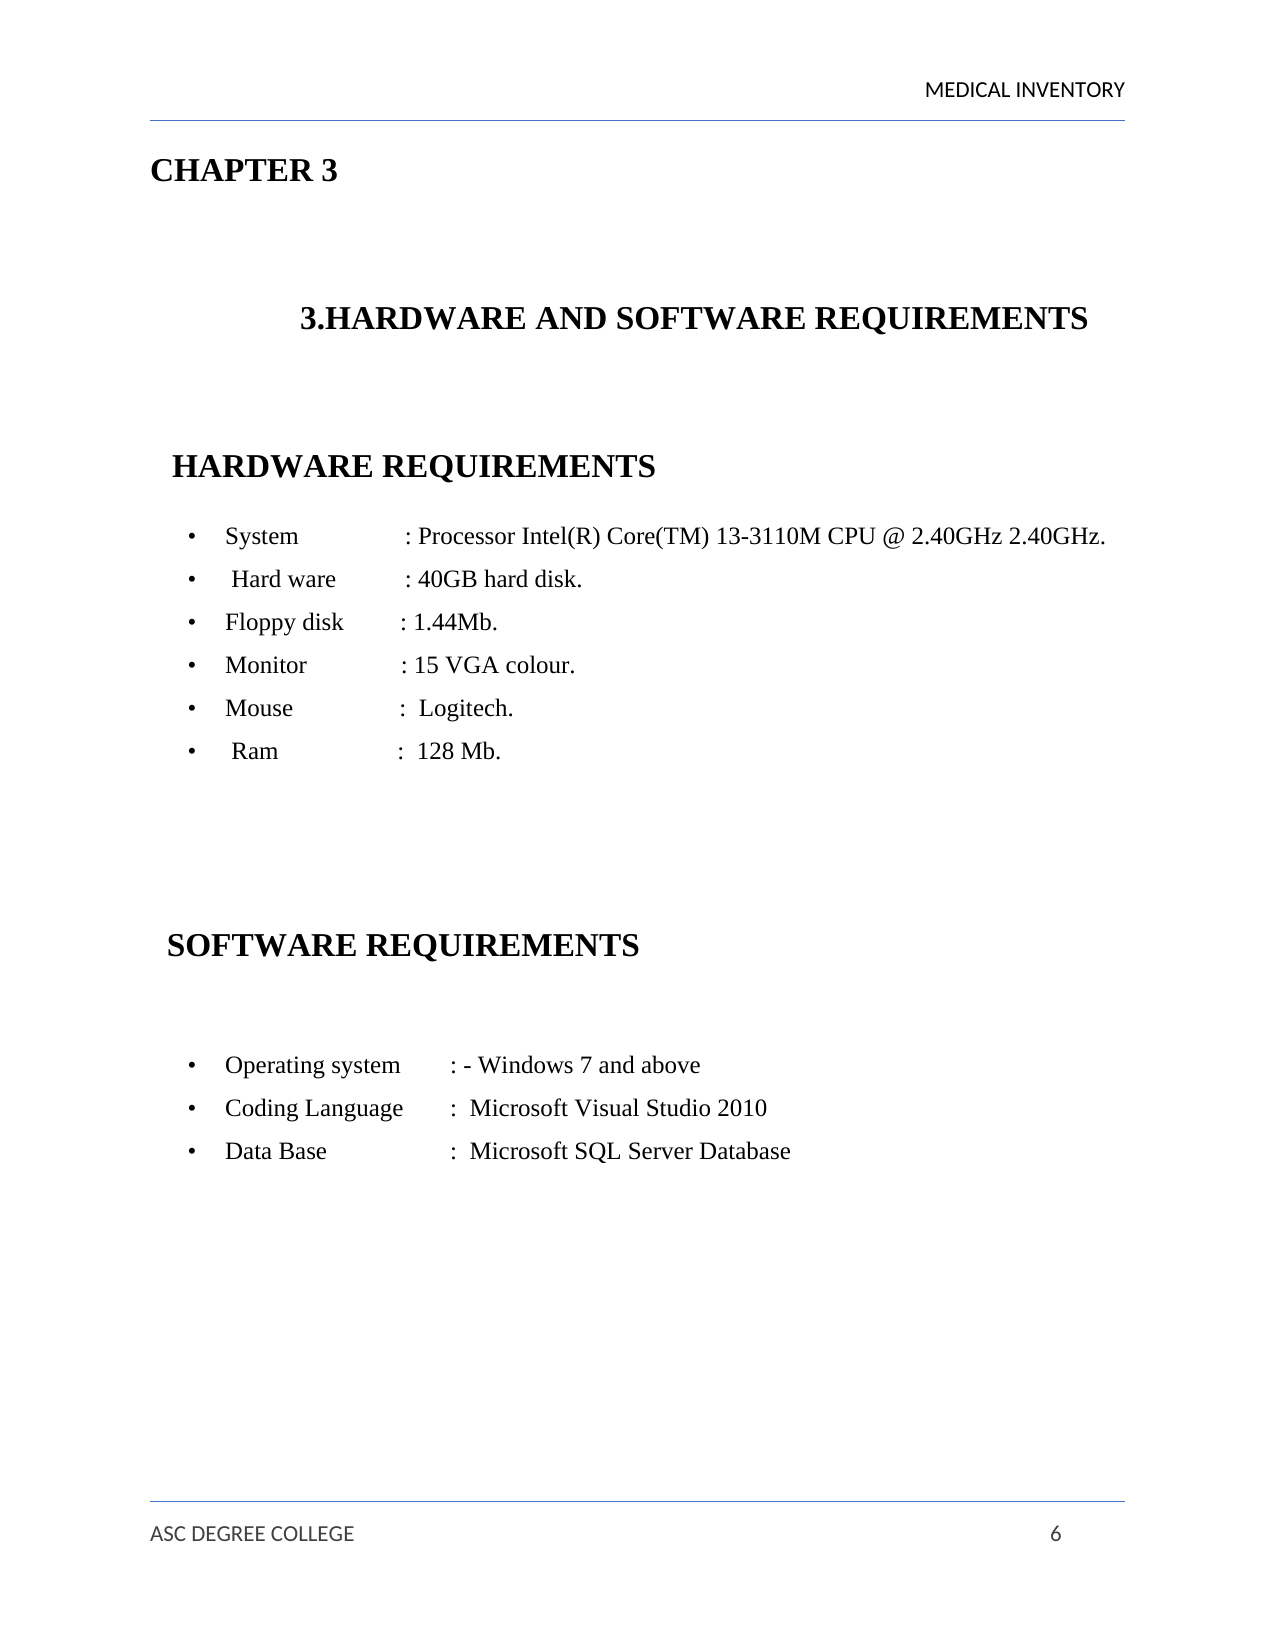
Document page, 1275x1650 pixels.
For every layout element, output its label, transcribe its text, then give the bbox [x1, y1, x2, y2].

list System : Processor Intel(R) Core(TM) 13-3110M CPU @ 2.40GHz 2.40GHz. [187, 521, 1125, 549]
list Floppy disk : 1.44Mb. [187, 607, 1125, 636]
text 3.HARDWARE AND SOFTWARE REQUIREMENTS [150, 298, 1125, 337]
text SOFTWARE REQUIREMENTS [150, 926, 1125, 964]
list Ram : 128 Mb. [187, 736, 1125, 765]
list Data Base : Microsoft SQL Server Database [187, 1136, 1125, 1165]
list Coding Language : Microsoft Visual Studio 2010 [187, 1093, 1125, 1122]
list Mouse : Logitech. [187, 693, 1125, 722]
text HARDWARE REQUIREMENTS [150, 447, 1125, 485]
list Hard ware : 40GB hard disk. [187, 564, 1125, 593]
list Monitor : 15 VGA colour. [187, 650, 1125, 679]
text CHAPTER 3 [150, 150, 1125, 188]
list Operating system : - Windows 7 and above [187, 1050, 1125, 1079]
